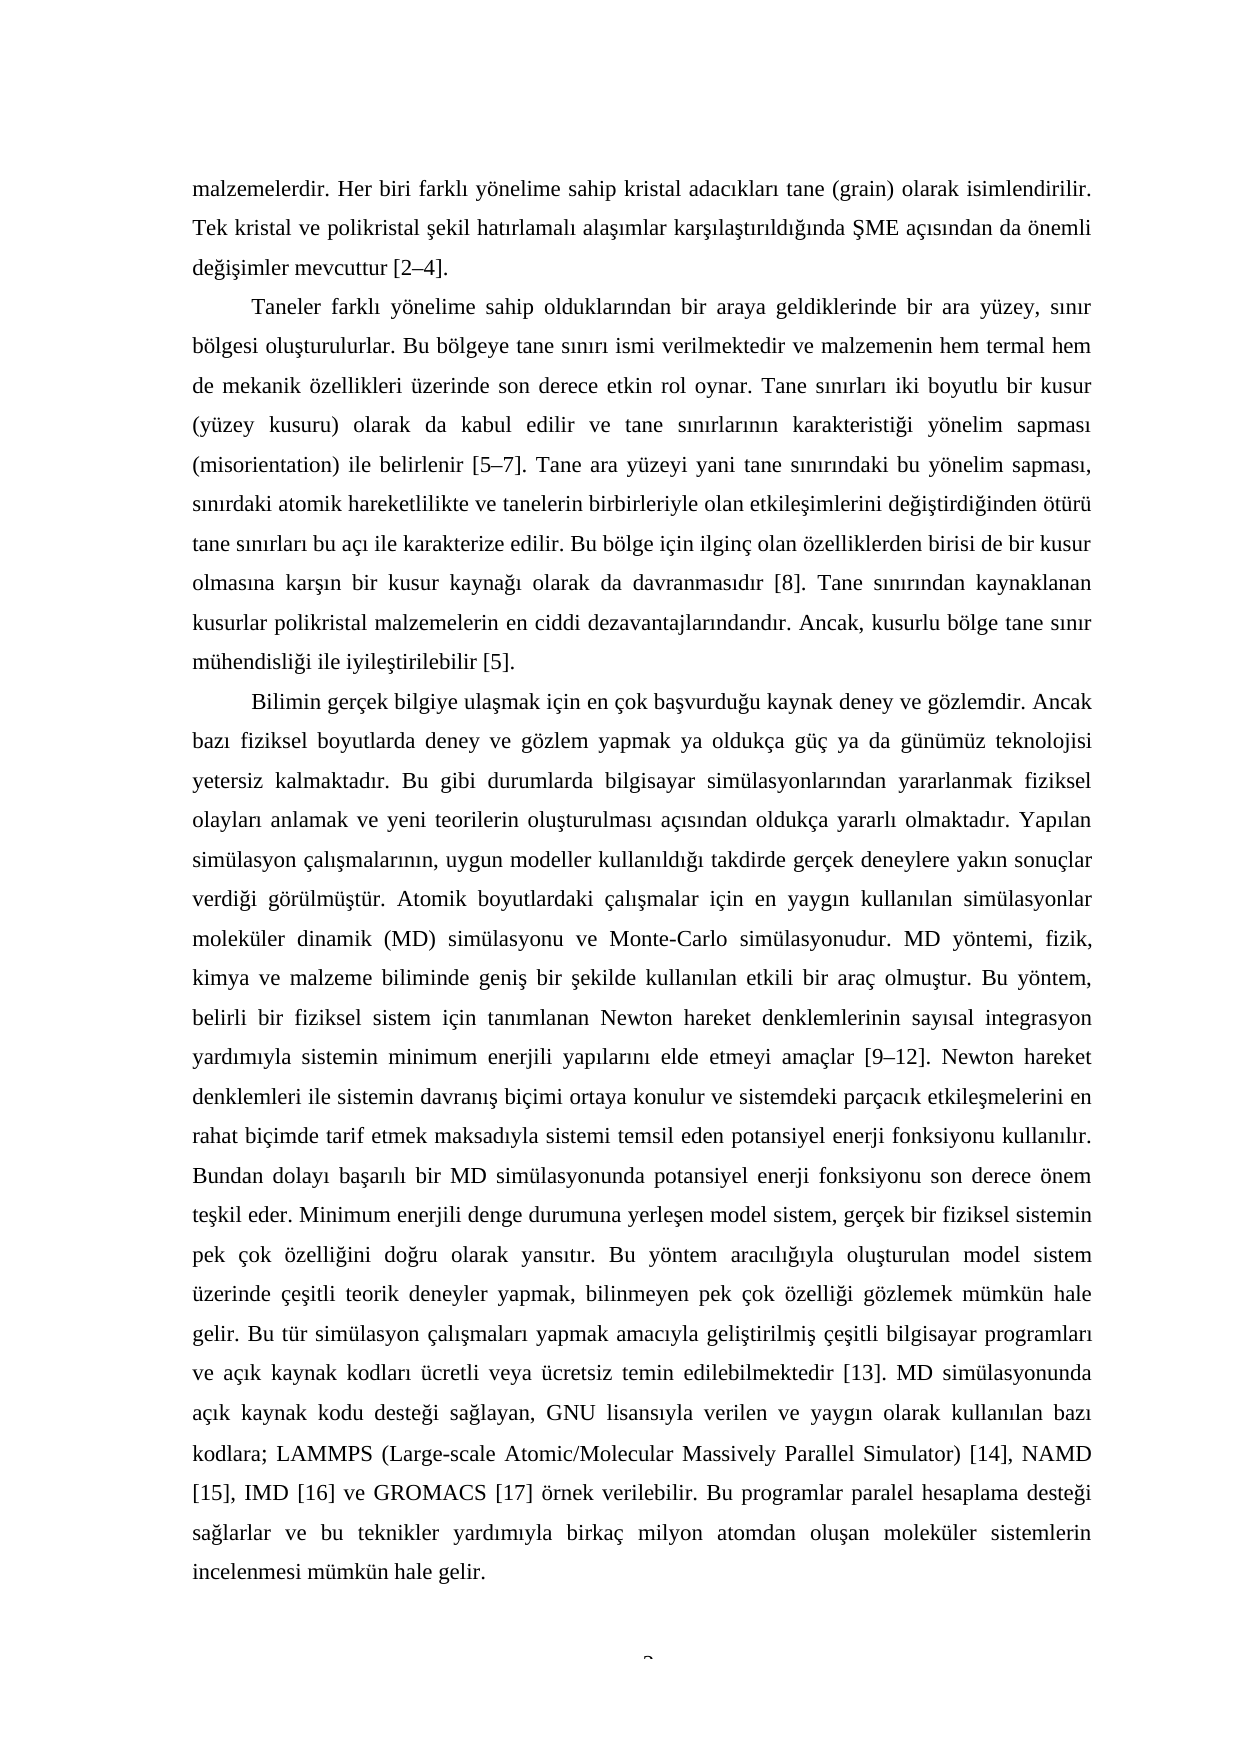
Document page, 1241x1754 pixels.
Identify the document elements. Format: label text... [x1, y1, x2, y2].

text malzemelerdir. Her biri farklı yönelime sahip kristal adacıkları tane (grain) olarak isimlendirilir. Tek kristal ve polikristal şekil hatırlamalı alaşımlar karşılaştırıldığında ŞME açısından da önemli değişimler mevcuttur [2–4]. [192, 175, 1093, 280]
text Bilimin gerçek bilgiye ulaşmak için en çok başvurduğu kaynak deney ve gözlemdir. Ancak bazı fiziksel boyutlarda deney ve gözlem yapmak ya oldukça güç ya da günümüz teknolojisi yetersiz kalmaktadır. Bu gibi durumlarda bilgisayar simülasyonlarından yararlanmak fiziksel olayları anlamak ve yeni teorilerin oluşturulması açısından oldukça yararlı olmaktadır. Yapılan simülasyon çalışmalarının, uygun modeller kullanıldığı takdirde gerçek deneylere yakın sonuçlar verdiği görülmüştür. Atomik boyutlardaki çalışmalar için en yaygın kullanılan simülasyonlar moleküler dinamik (MD) simülasyonu ve Monte-Carlo simülasyonudur. MD yöntemi, fizik, kimya ve malzeme biliminde geniş bir şekilde kullanılan etkili bir araç olmuştur. Bu yöntem, belirli bir fiziksel sistem için tanımlanan Newton hareket denklemlerinin sayısal integrasyon yardımıyla sistemin minimum enerjili yapılarını elde etmeyi amaçlar [9–12]. Newton hareket denklemleri ile sistemin davranış biçimi ortaya konulur ve sistemdeki parçacık etkileşmelerini en rahat biçimde tarif etmek maksadıyla sistemi temsil eden potansiyel enerji fonksiyonu kullanılır. Bundan dolayı başarılı bir MD simülasyonunda potansiyel enerji fonksiyonu son derece önem teşkil eder. Minimum enerjili denge durumuna yerleşen model sistem, gerçek bir fiziksel sistemin pek çok özelliğini doğru olarak yansıtır. Bu yöntem aracılığıyla oluşturulan model sistem üzerinde çeşitli teorik deneyler yapmak, bilinmeyen pek çok özelliği gözlemek mümkün hale gelir. Bu tür simülasyon çalışmaları yapmak amacıyla geliştirilmiş çeşitli bilgisayar programları ve açık kaynak kodları ücretli veya ücretsiz temin edilebilmektedir [13]. MD simülasyonunda açık kaynak kodu desteği sağlayan, GNU lisansıyla verilen ve yaygın olarak kullanılan bazı kodlara; LAMMPS (Large-scale Atomic/Molecular Massively Parallel Simulator) [14], NAMD [15], IMD [16] ve GROMACS [17] örnek verilebilir. Bu programlar paralel hesaplama desteği sağlarlar ve bu teknikler yardımıyla birkaç milyon atomdan oluşan moleküler sistemlerin incelenmesi mümkün hale gelir. [192, 688, 1093, 1585]
text Taneler farklı yönelime sahip olduklarından bir araya geldiklerinde bir ara yüzey, sınır bölgesi oluşturulurlar. Bu bölgeye tane sınırı ismi verilmektedir ve malzemenin hem termal hem de mekanik özellikleri üzerinde son derece etkin rol oynar. Tane sınırları iki boyutlu bir kusur (yüzey kusuru) olarak da kabul edilir ve tane sınırlarının karakteristiği yönelim sapması (misorientation) ile belirlenir [5–7]. Tane ara yüzeyi yani tane sınırındaki bu yönelim sapması, sınırdaki atomik hareketlilikte ve tanelerin birbirleriyle olan etkileşimlerini değiştirdiğinden ötürü tane sınırları bu açı ile karakterize edilir. Bu bölge için ilginç olan özelliklerden birisi de bir kusur olmasına karşın bir kusur kaynağı olarak da davranmasıdır [8]. Tane sınırından kaynaklanan kusurlar polikristal malzemelerin en ciddi dezavantajlarındandır. Ancak, kusurlu bölge tane sınır mühendisliği ile iyileştirilebilir [5]. [192, 293, 1093, 675]
